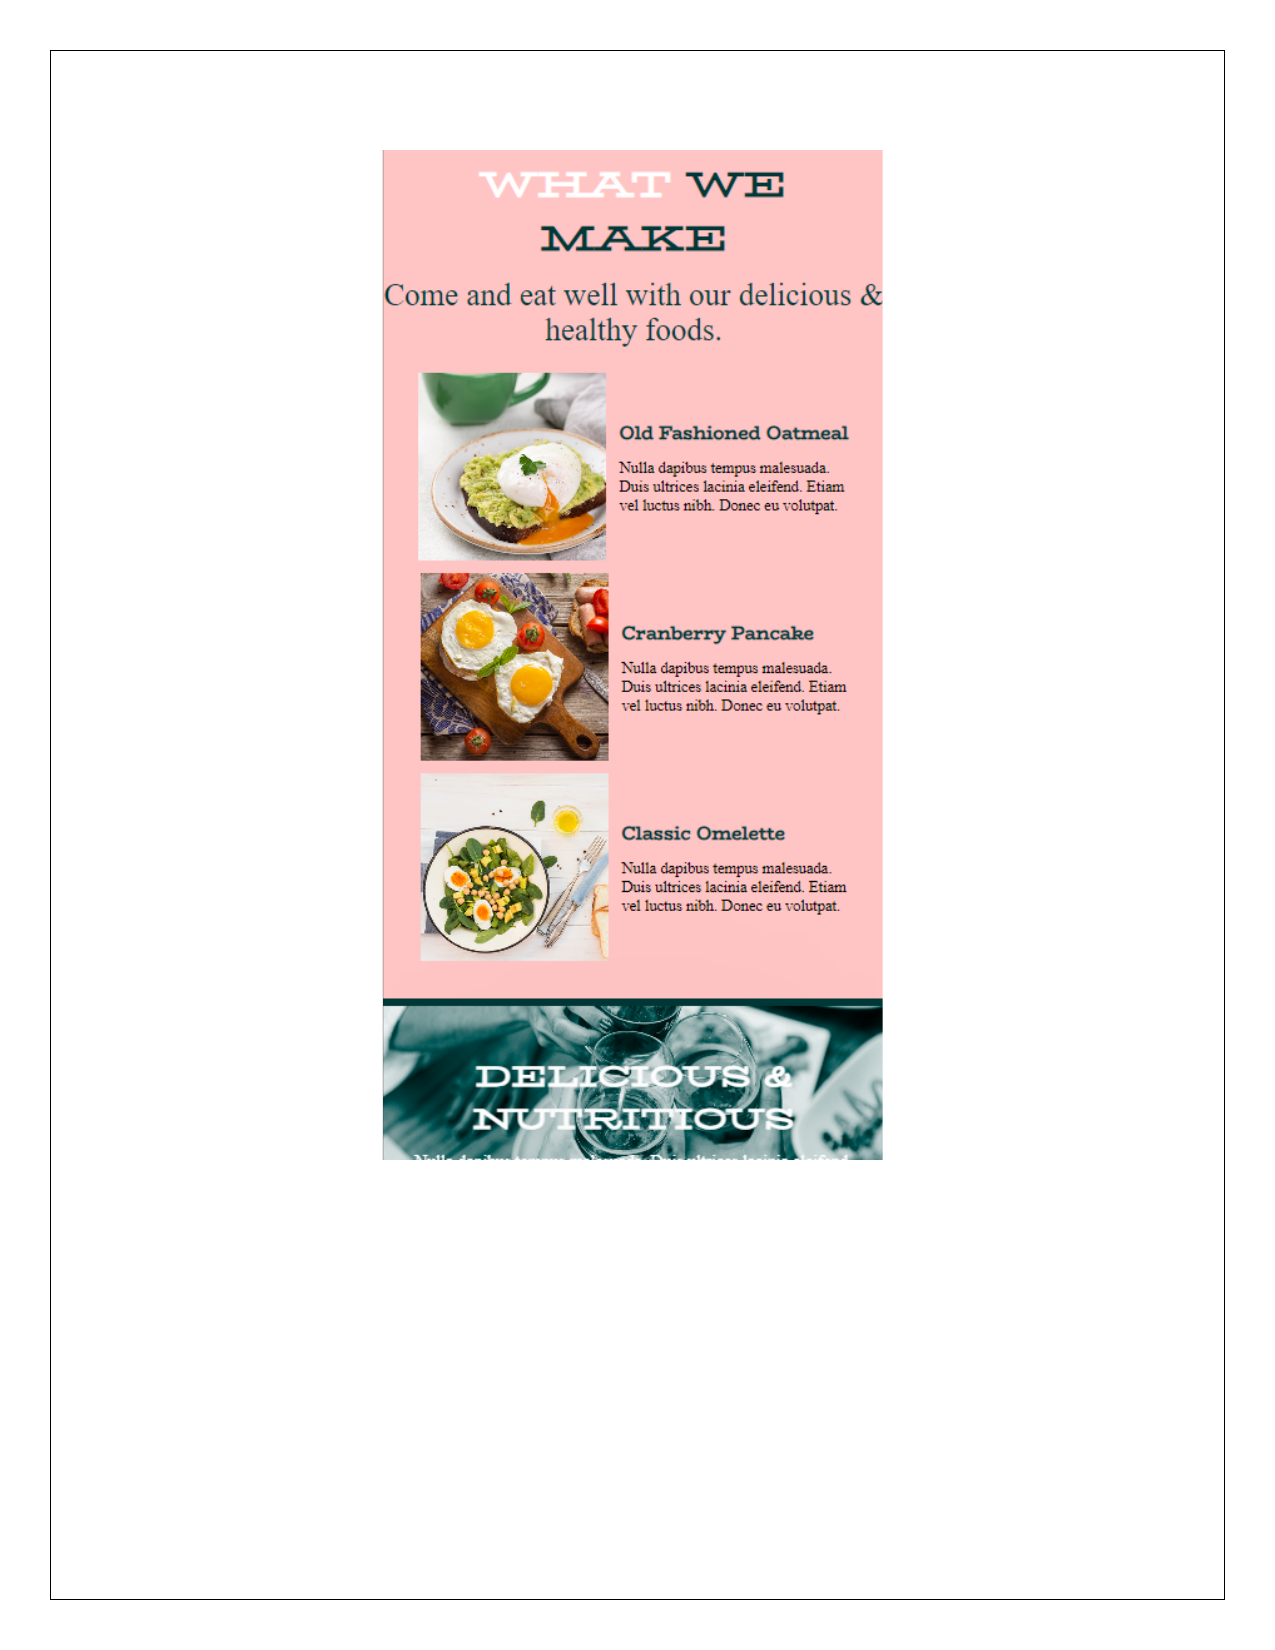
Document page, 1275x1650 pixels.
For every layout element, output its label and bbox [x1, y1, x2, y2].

picture [382, 150, 883, 1160]
